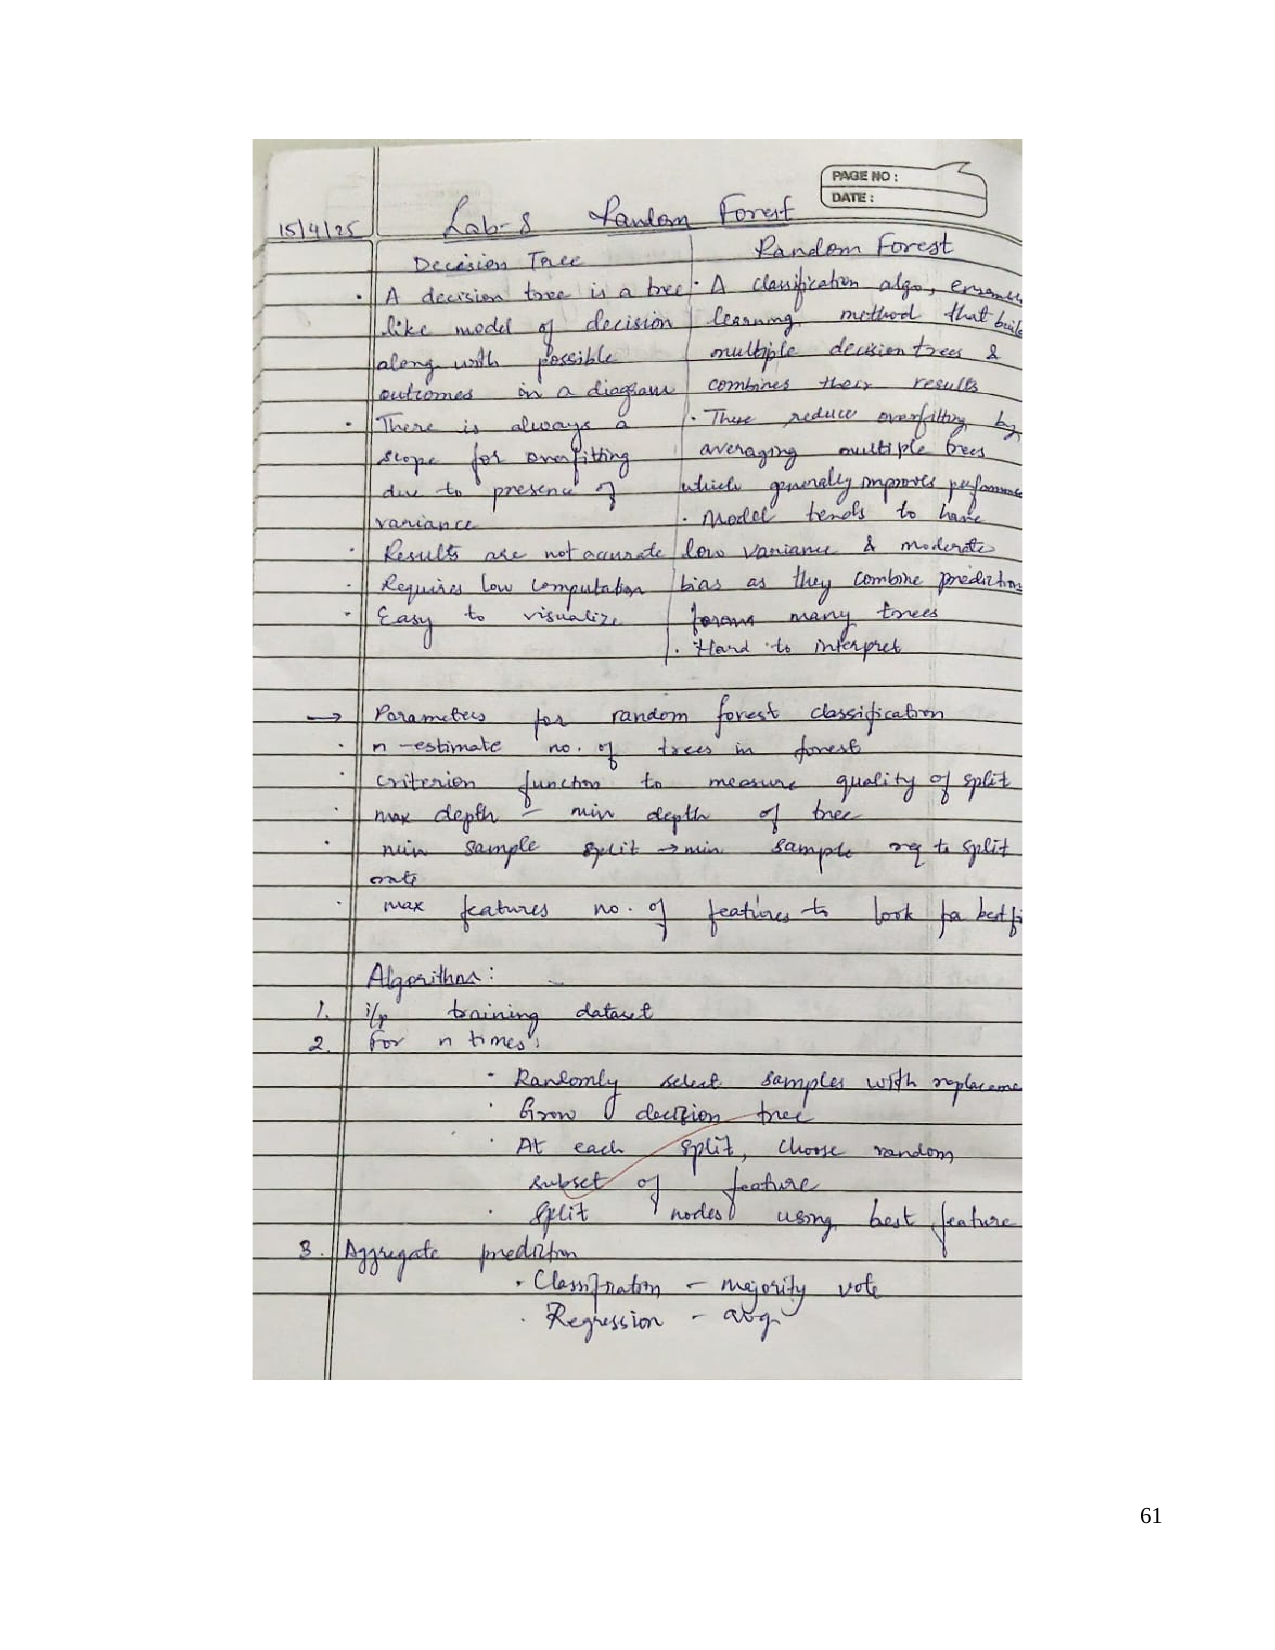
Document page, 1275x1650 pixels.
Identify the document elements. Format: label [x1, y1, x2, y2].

picture [252, 139, 1023, 1380]
